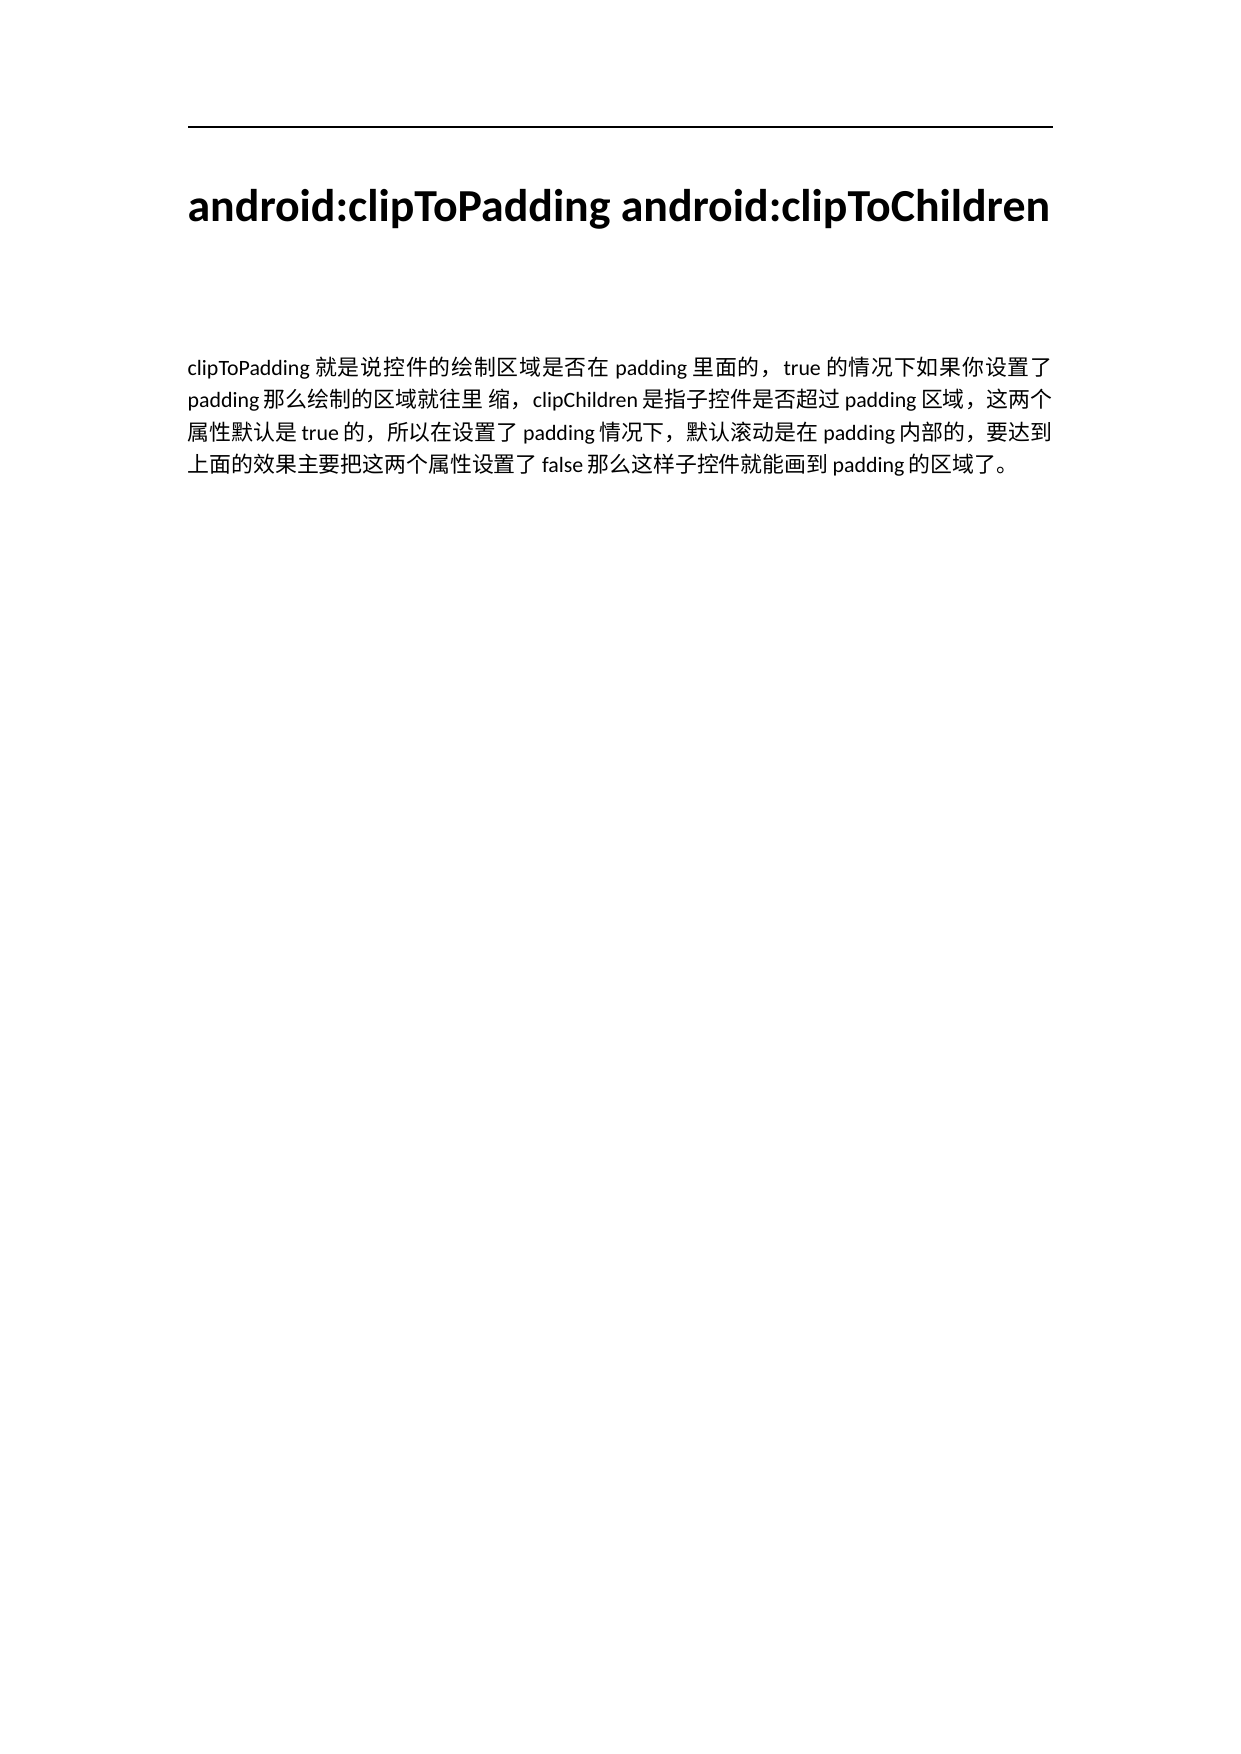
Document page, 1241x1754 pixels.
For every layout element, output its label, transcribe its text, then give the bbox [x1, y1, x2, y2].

text clipToPadding就是说控件的绘制区域是否在padding里面的，true的情况下如果你设置了padding那么绘制的区域就往里 缩，clipChildren是指子控件是否超过padding区域，这两个属性默认是true的，所以在设置了padding情况下，默认滚动是在 padding内部的，要达到上面的效果主要把这两个属性设置了false那么这样子控件就能画到padding的区域了。 [187, 349, 1053, 479]
subtitle android:clipToPadding android:clipToChildren [187, 173, 1053, 238]
